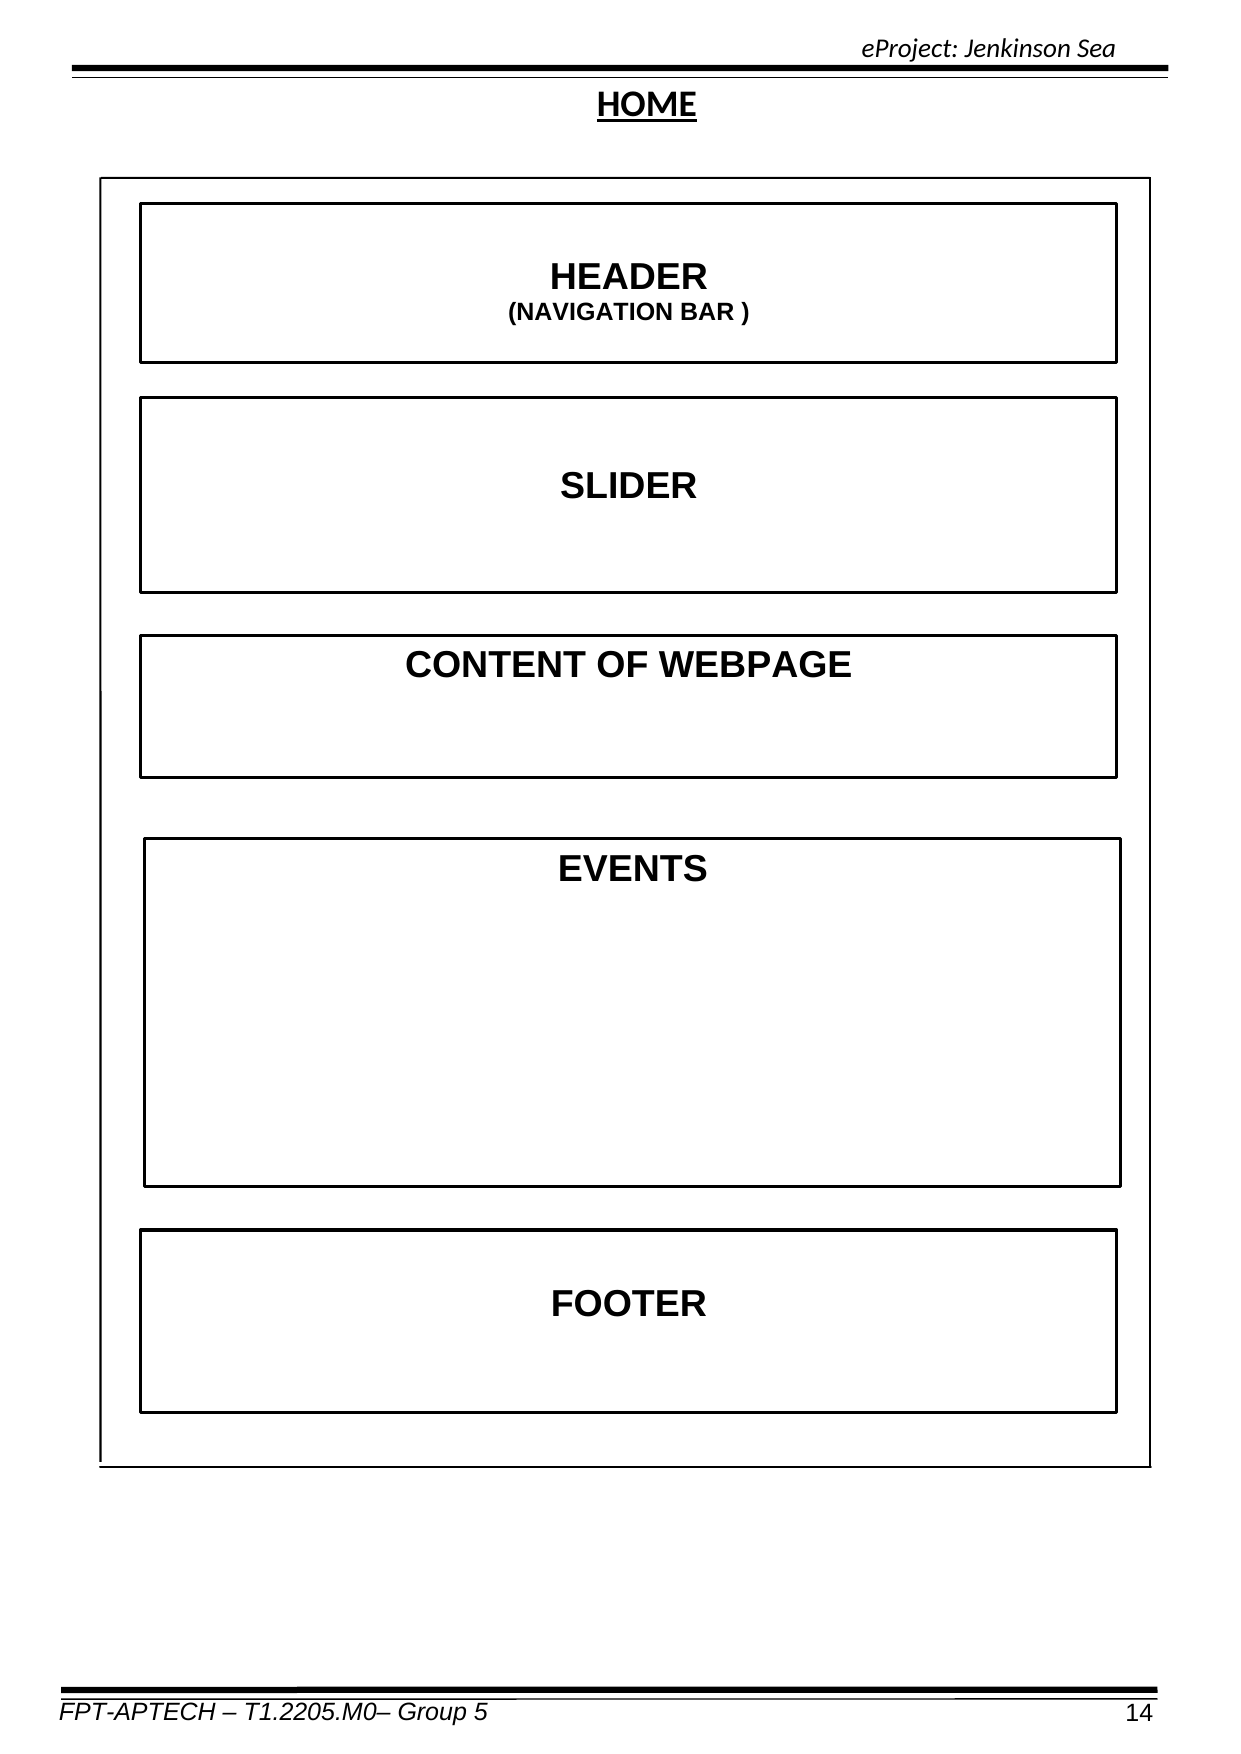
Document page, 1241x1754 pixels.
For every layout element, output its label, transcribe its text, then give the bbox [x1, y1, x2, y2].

subtitle HOME [90, 80, 1203, 126]
